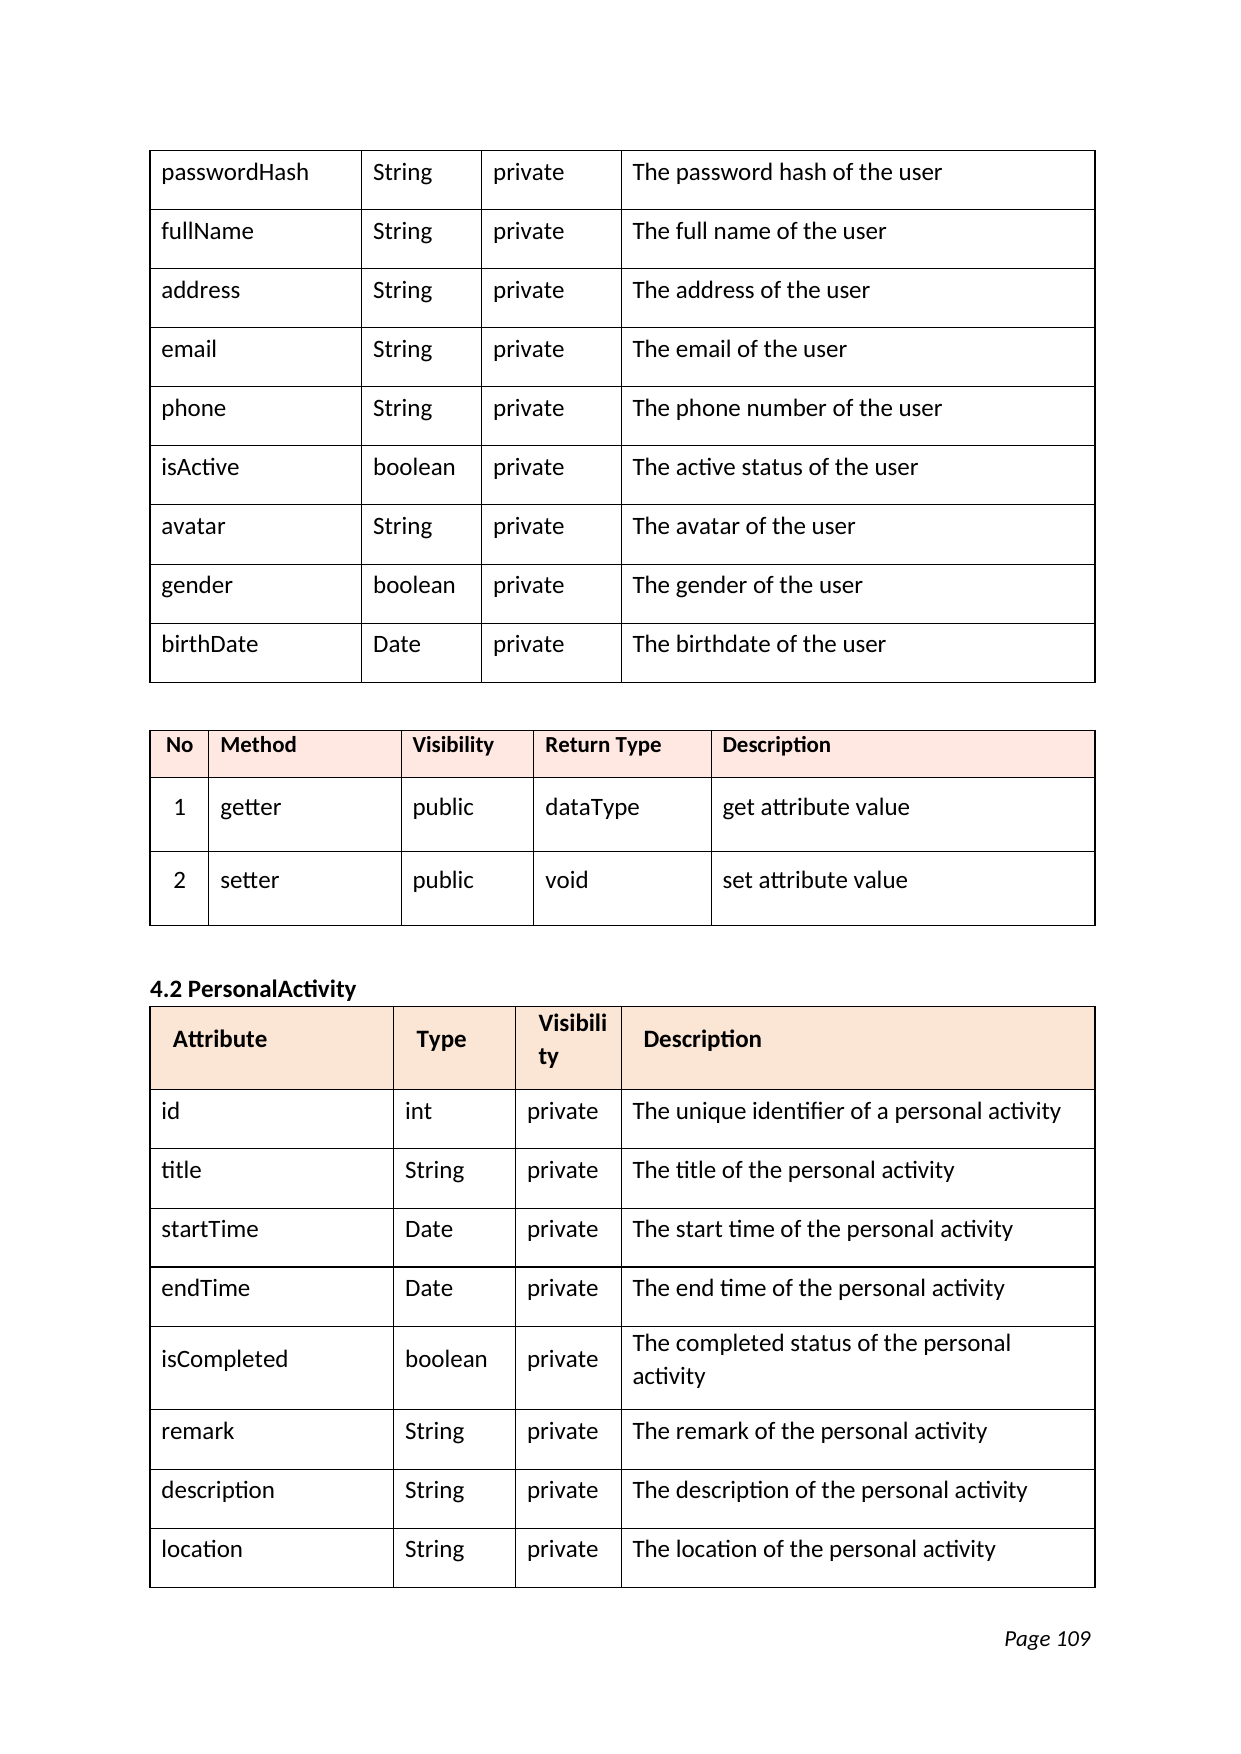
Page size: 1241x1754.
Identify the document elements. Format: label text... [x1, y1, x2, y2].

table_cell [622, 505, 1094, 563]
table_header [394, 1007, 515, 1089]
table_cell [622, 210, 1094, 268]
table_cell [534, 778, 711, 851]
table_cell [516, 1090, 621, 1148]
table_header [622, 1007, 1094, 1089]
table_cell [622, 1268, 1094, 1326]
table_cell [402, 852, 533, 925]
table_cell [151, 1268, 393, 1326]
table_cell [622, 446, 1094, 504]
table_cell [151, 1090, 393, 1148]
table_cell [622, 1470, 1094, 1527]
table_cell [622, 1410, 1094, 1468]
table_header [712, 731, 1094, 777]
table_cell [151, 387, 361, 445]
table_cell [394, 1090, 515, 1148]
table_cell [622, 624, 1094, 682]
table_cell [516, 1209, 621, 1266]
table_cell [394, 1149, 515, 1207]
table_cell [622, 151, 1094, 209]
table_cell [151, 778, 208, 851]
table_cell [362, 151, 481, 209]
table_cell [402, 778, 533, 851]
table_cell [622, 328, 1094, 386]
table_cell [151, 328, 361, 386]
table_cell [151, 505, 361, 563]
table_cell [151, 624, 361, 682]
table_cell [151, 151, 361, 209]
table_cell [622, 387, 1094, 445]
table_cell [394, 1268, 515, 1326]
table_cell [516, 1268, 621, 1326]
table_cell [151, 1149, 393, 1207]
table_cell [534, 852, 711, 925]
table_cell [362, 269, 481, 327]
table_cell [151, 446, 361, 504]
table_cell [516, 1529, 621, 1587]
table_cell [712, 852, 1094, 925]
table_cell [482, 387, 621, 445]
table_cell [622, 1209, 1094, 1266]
subtitle 4.2 PersonalActivity [150, 973, 1093, 1003]
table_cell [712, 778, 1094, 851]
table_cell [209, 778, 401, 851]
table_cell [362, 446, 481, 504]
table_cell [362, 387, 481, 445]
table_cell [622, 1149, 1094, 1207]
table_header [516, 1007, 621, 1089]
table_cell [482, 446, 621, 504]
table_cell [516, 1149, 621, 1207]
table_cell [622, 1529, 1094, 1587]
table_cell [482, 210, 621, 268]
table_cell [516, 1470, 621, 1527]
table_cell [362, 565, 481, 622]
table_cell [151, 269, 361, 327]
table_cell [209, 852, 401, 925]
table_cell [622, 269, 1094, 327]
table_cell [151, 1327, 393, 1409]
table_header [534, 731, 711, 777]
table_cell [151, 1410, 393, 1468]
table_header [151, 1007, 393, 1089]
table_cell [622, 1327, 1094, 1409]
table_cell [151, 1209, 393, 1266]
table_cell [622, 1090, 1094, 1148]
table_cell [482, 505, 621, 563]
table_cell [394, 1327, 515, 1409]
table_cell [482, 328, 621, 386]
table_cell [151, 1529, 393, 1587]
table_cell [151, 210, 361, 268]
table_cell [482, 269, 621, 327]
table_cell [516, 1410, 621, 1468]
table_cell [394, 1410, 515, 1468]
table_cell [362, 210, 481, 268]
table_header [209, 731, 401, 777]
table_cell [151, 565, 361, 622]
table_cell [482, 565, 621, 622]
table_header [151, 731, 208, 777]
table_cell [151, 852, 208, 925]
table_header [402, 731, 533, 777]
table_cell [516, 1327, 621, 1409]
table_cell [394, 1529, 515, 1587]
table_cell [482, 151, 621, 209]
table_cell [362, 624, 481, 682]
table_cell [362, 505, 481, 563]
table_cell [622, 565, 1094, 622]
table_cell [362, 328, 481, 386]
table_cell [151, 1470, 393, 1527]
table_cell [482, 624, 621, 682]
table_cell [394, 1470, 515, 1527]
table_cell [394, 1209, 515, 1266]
